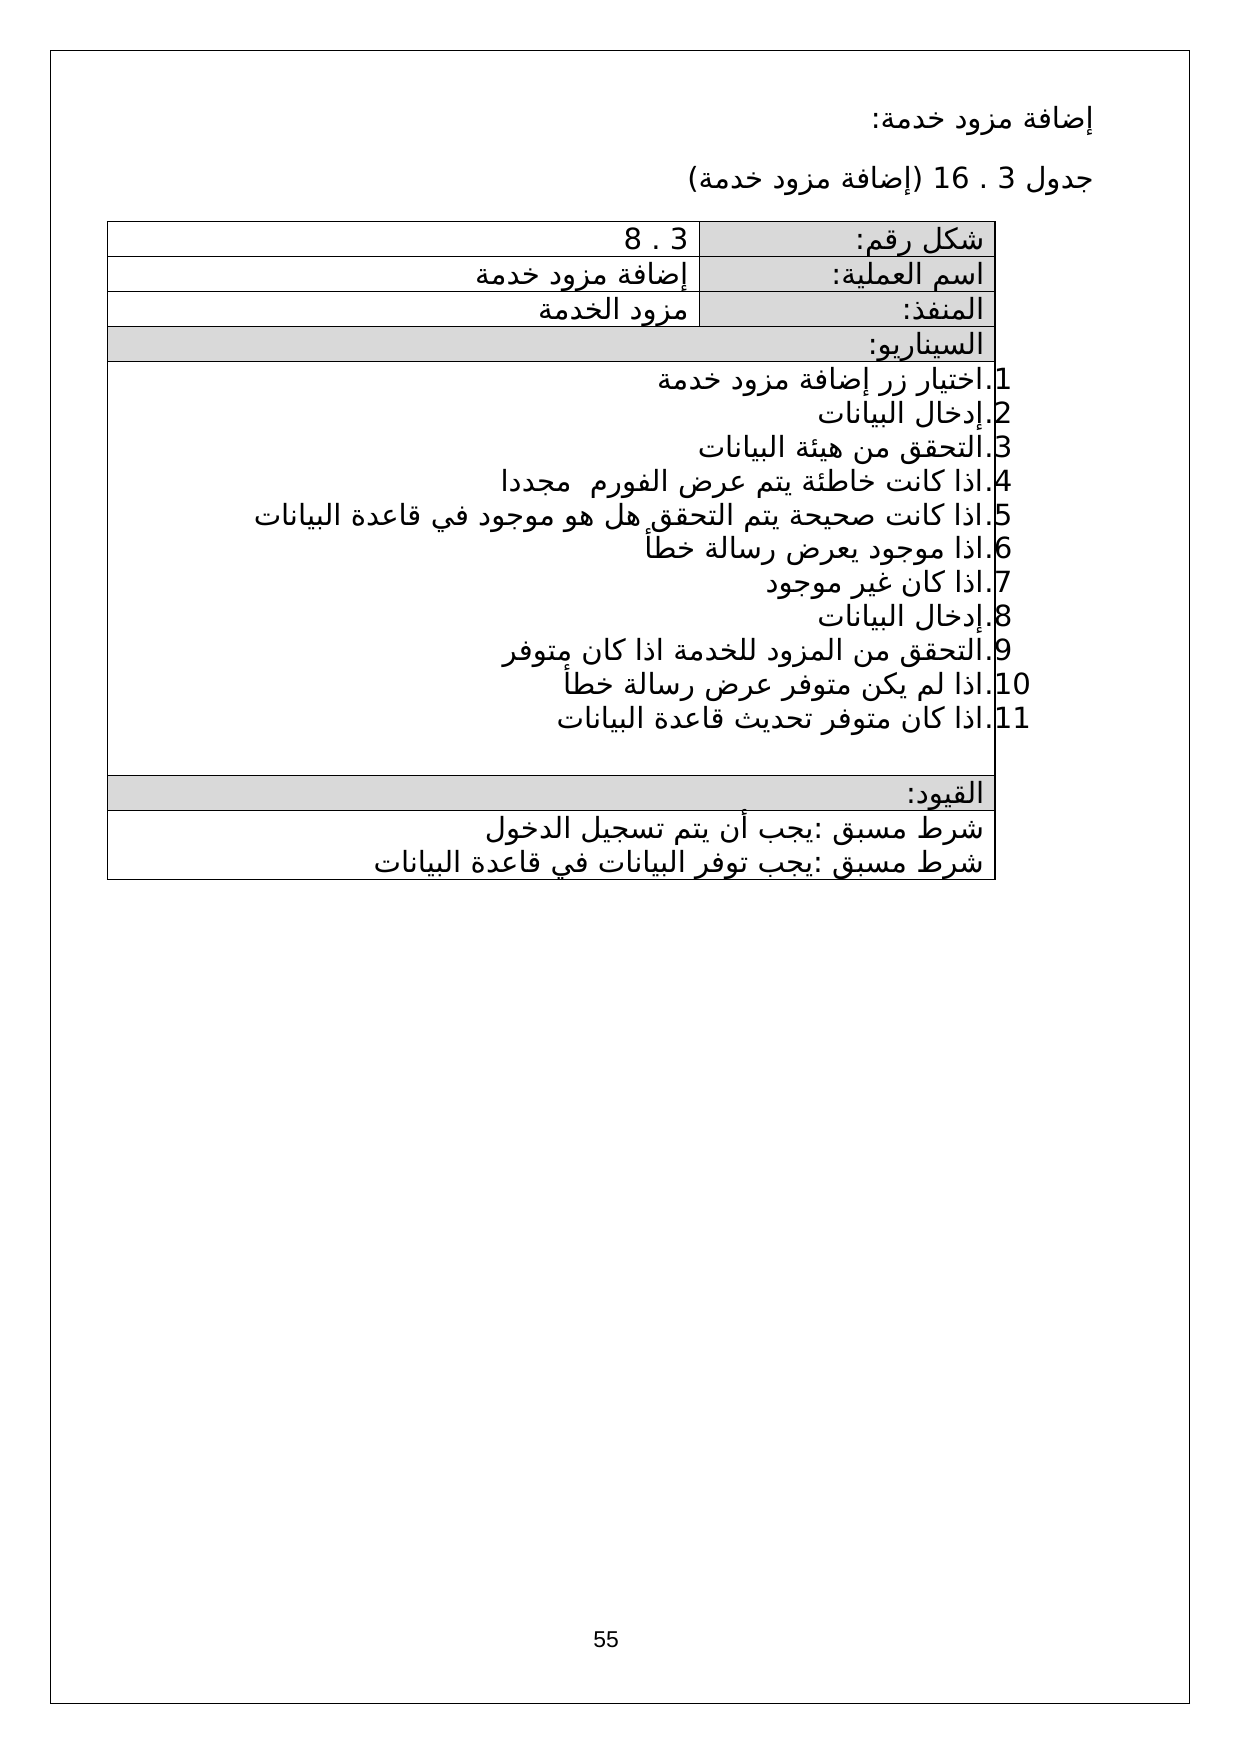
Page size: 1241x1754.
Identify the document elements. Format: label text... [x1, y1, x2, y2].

table_cell المنفذ: [700, 292, 994, 326]
table_cell اسم العملية: [700, 257, 994, 291]
table_header شكل رقم: [700, 222, 994, 256]
table_cell شرط مسبق :يجب أن يتم تسجيل الدخول شرط مسبق :يجب توفر البيانات في قاعدة البيانات [108, 811, 994, 879]
table_cell إضافة مزود خدمة [108, 257, 699, 291]
table_cell القيود: [108, 776, 994, 810]
table_cell السيناريو: [108, 327, 994, 361]
table_cell اختيار زر إضافة مزود خدمة إدخال البيانات التحقق من هيئة البيانات اذا كانت خاطئة يتم عرض الفورم مجددا اذا كانت صحيحة يتم التحقق هل هو موجود في قاعدة البيانات اذا موجود يعرض رسالة خطأ اذا كان غير موجود إدخال البيانات التحقق من المزود للخدمة اذا كان متوفر اذا لم يكن متوفر عرض رسالة خطأ اذا كان متوفر تحديث قاعدة البيانات [108, 362, 994, 775]
text إضافة مزود خدمة: [118, 101, 1094, 135]
text جدول 3 . 16 (إضافة مزود خدمة) [118, 161, 1094, 195]
table_header 3 . 8 [108, 222, 699, 256]
table_cell مزود الخدمة [108, 292, 699, 326]
